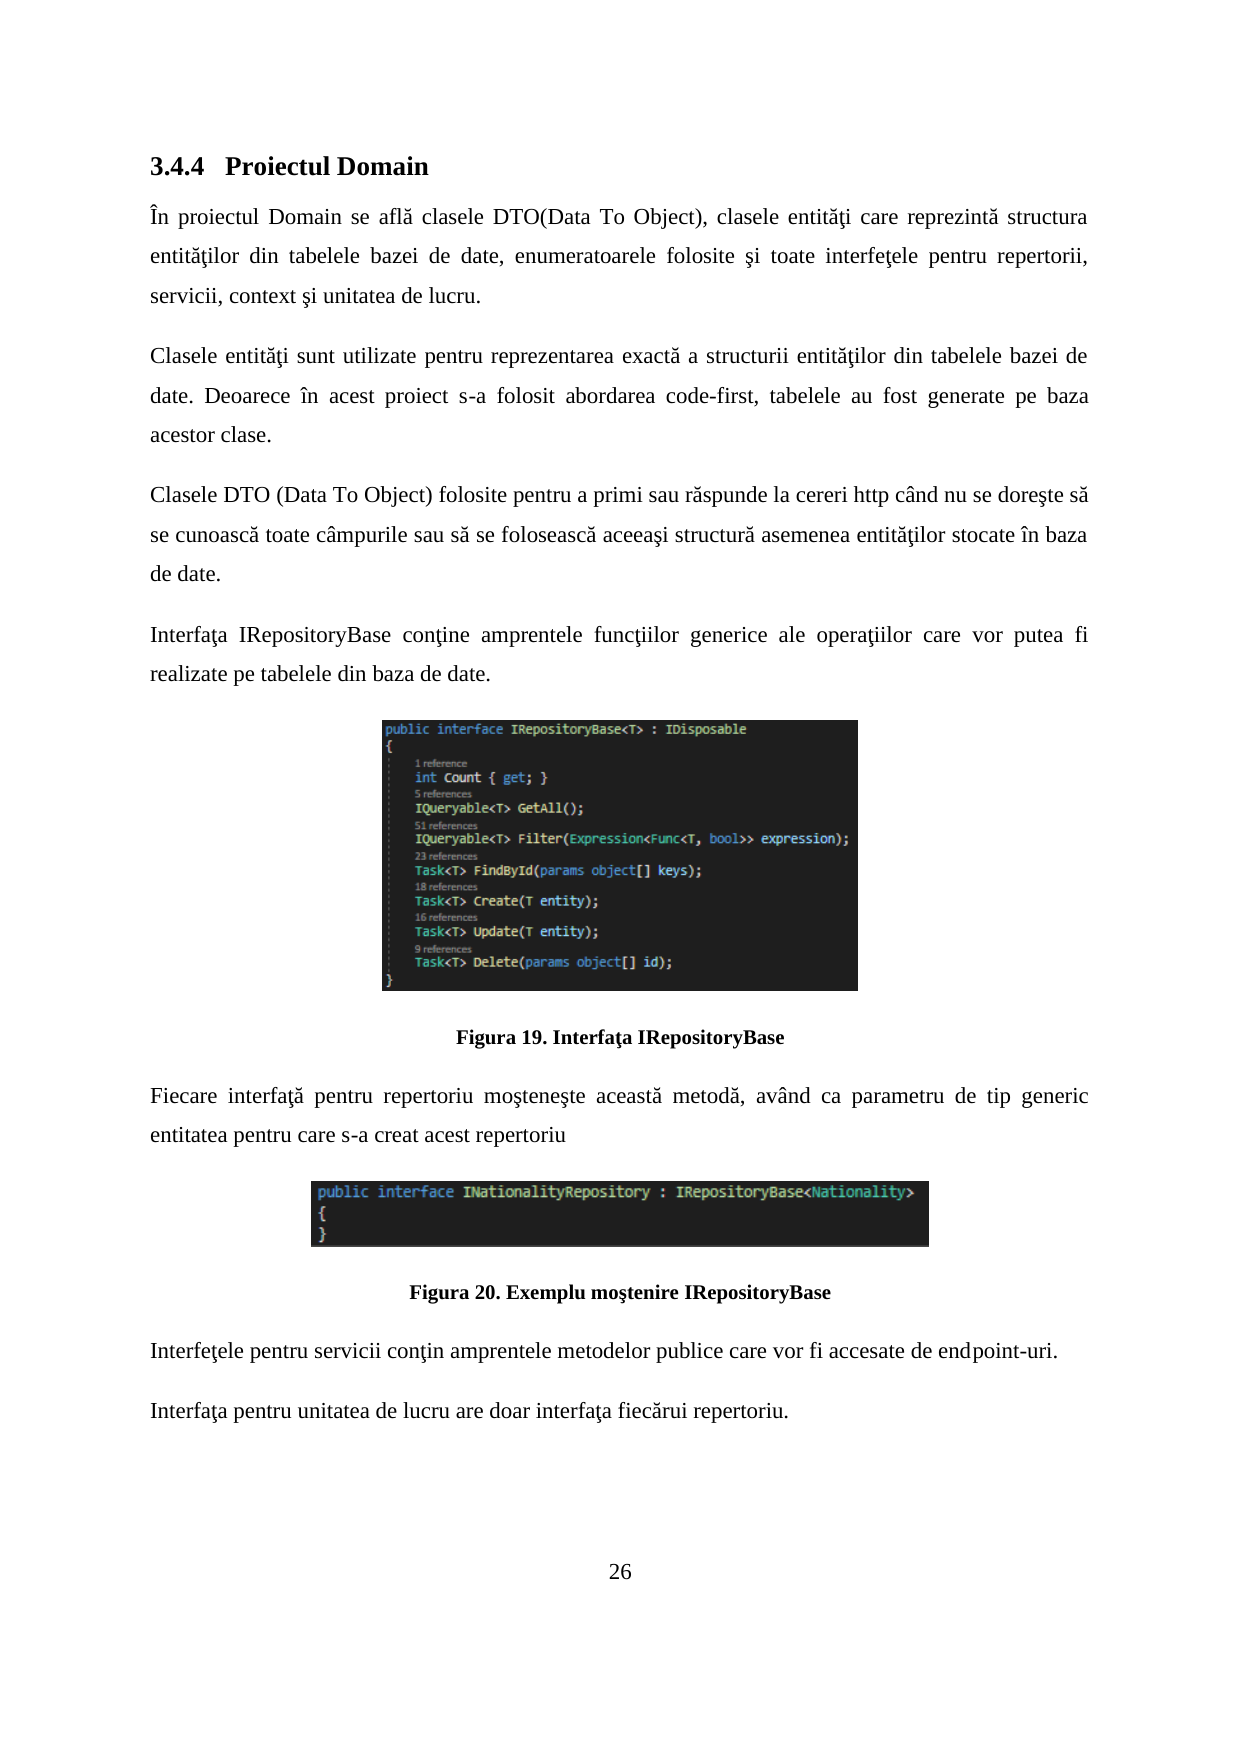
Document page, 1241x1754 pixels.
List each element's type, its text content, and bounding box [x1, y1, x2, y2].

text Interfaţa pentru unitatea de lucru are doar interfaţa fiecărui repertoriu. [150, 1397, 1090, 1424]
text Clasele DTO (Data To Object) folosite pentru a primi sau răspunde la cereri http când nu se doreşte să se cunoască toate câmpurile sau să se folosească aceeaşi structură asemenea entităţilor stocate în baza de date. [150, 481, 1090, 587]
text Clasele entităţi sunt utilizate pentru reprezentarea exactă a structurii entităţilor din tabelele bazei de date. Deoarece în acest proiect s-a folosit abordarea code-first, tabelele au fost generate pe baza acestor clase. [150, 342, 1090, 447]
text Figura 20. Exemplu moştenire IRepositoryBase [150, 1280, 1090, 1304]
text Fiecare interfaţă pentru repertoriu moşteneşte această metodă, având ca parametru de tip generic entitatea pentru care s-a creat acest repertoriu [150, 1082, 1090, 1148]
text Interfaţa IRepositoryBase conţine amprentele funcţiilor generice ale operaţiilor care vor putea fi realizate pe tabelele din baza de date. [150, 621, 1090, 687]
text În proiectul Domain se află clasele DTO(Data To Object), clasele entităţi care reprezintă structura entităţilor din tabelele bazei de date, enumeratoarele folosite şi toate interfeţele pentru repertorii, servicii, context şi unitatea de lucru. [150, 203, 1090, 308]
subtitle Proiectul Domain [150, 150, 1090, 181]
text Figura 19. Interfaţa IRepositoryBase [150, 1025, 1090, 1049]
text Interfeţele pentru servicii conţin amprentele metodelor publice care vor fi accesate de endpoint-uri. [150, 1337, 1090, 1363]
picture [382, 720, 858, 991]
picture [311, 1181, 929, 1247]
